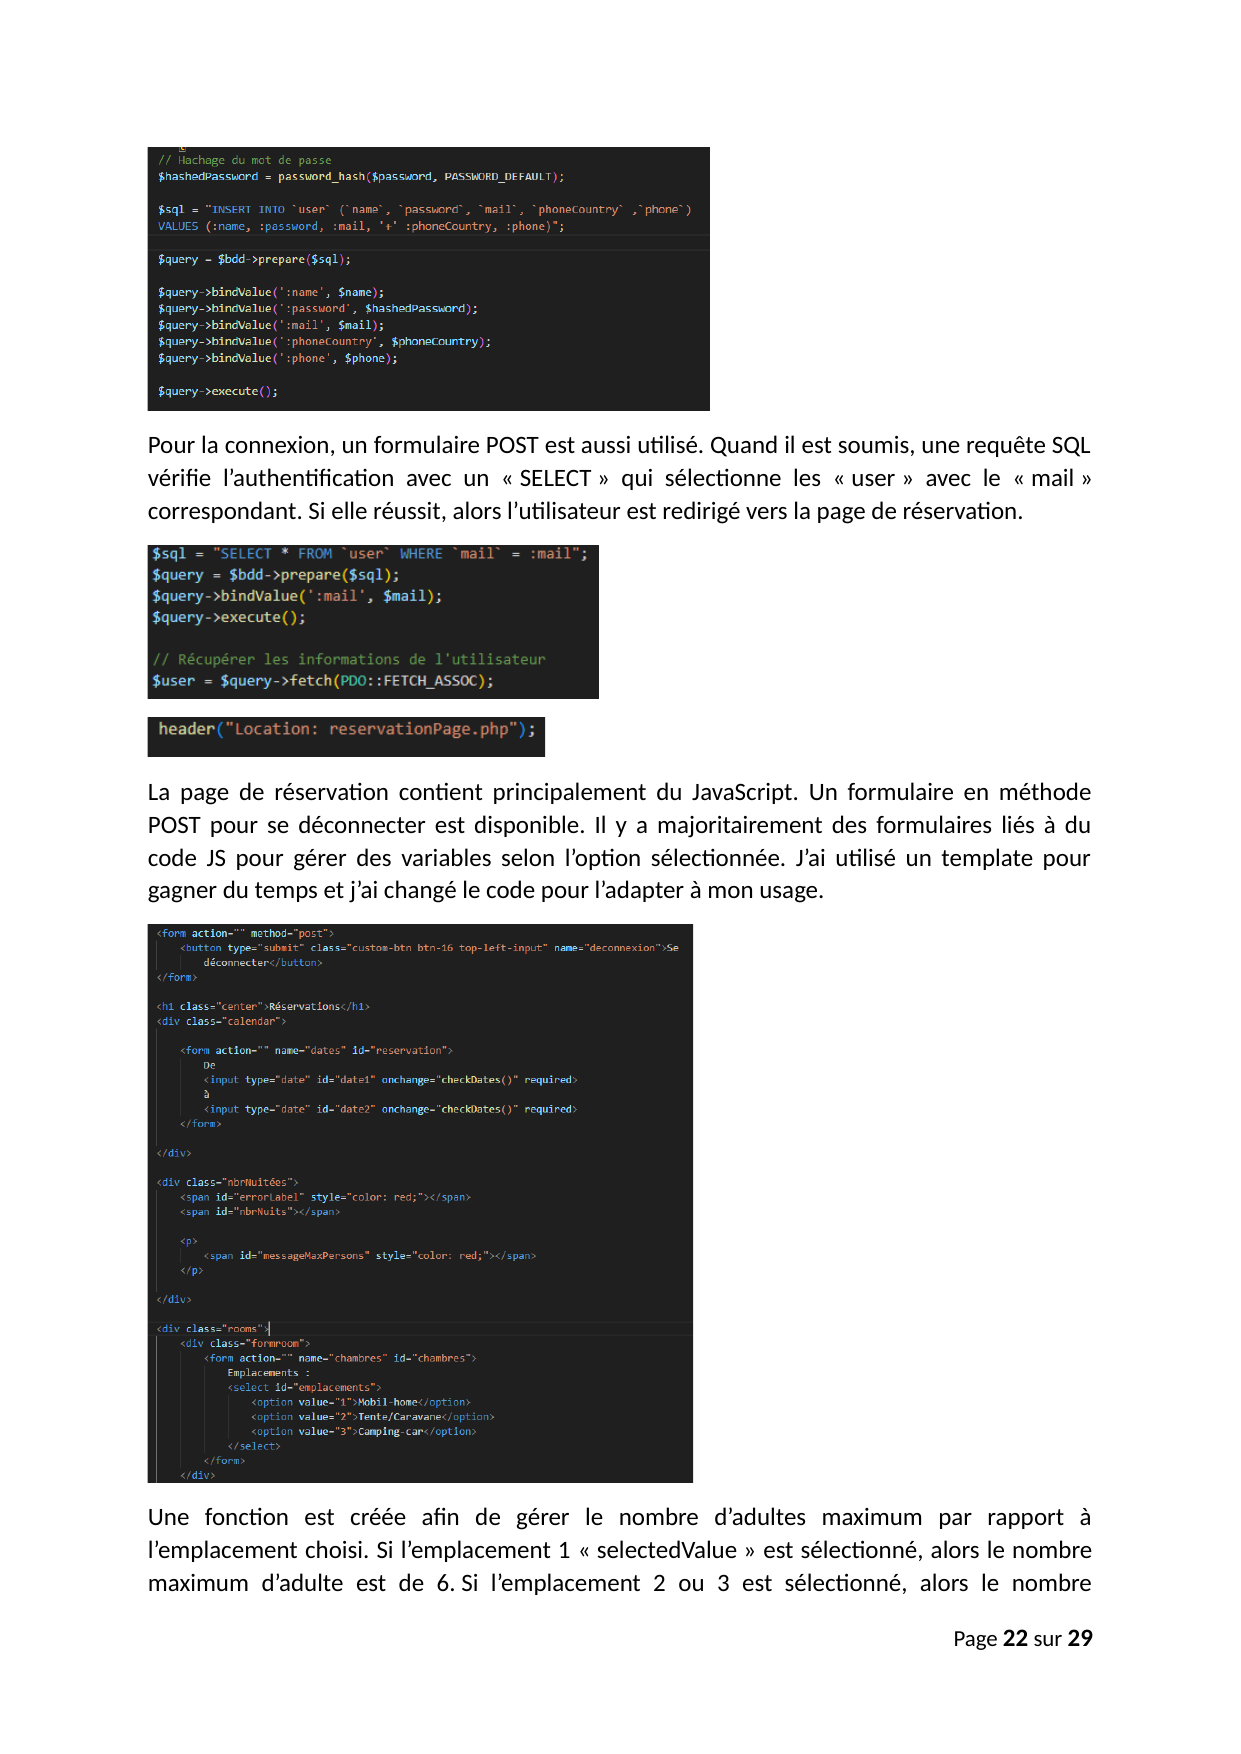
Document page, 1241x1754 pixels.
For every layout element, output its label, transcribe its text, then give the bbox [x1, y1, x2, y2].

text Pour la connexion, un formulaire POST est aussi utilisé. Quand il est soumis, une requête SQL vérifie l’authentification avec un « SELECT » qui sélectionne les « user » avec le « mail » correspondant. Si elle réussit, alors l’utilisateur est redirigé vers la page de réservation. [148, 429, 1093, 526]
text La page de réservation contient principalement du JavaScript. Un formulaire en méthode POST pour se déconnecter est disponible. Il y a majoritairement des formulaires liés à du code JS pour gérer des variables selon l’option sélectionnée. J’ai utilisé un template pour gagner du temps et j’ai changé le code pour l’adapter à mon usage. [148, 776, 1093, 905]
picture [147, 717, 546, 757]
picture [147, 147, 710, 411]
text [148, 1501, 1093, 1598]
picture [147, 545, 599, 699]
picture [147, 924, 694, 1483]
